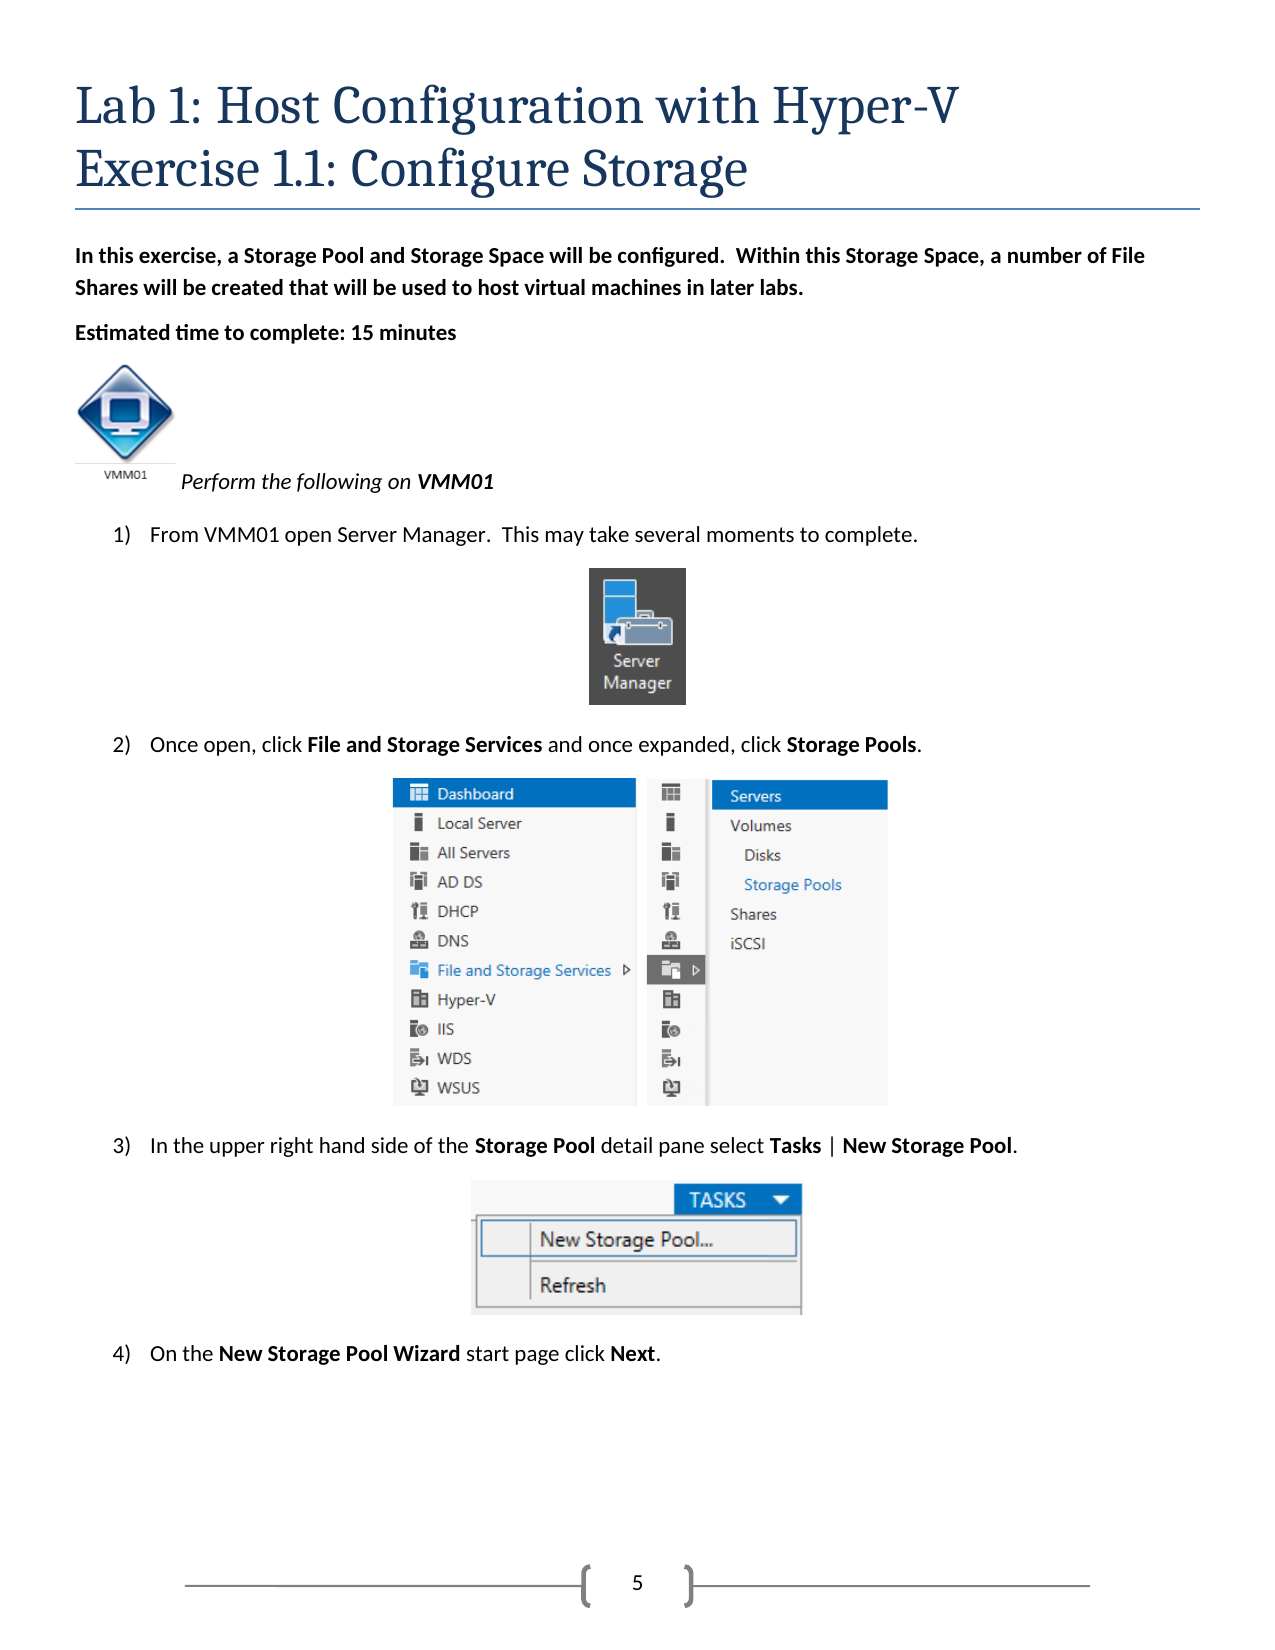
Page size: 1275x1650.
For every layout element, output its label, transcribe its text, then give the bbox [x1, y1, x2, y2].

list On the New Storage Pool Wizard start page click Next. [112, 1339, 1200, 1367]
picture [646, 779, 888, 1106]
list In the upper right hand side of the Storage Pool detail pane select Tasks | New Storage Pool. [112, 1131, 1200, 1159]
text Perform the following on VMM01 [75, 363, 1200, 495]
picture [75, 362, 176, 490]
list In this exercise, a Storage Pool and Storage Space will be configured. Within this Storage Space, a number of File Shares will be created that will be used to host virtual machines in later labs. [75, 241, 1200, 301]
list Estimated time to complete: 15 minutes [75, 318, 1200, 346]
picture [589, 568, 686, 705]
list Once open, click File and Storage Services and once expanded, click Storage Pools. [112, 730, 1200, 758]
picture [471, 1180, 804, 1315]
picture [392, 778, 637, 1106]
list From VMM01 open Server Manager. This may take several moments to complete. [112, 520, 1200, 548]
